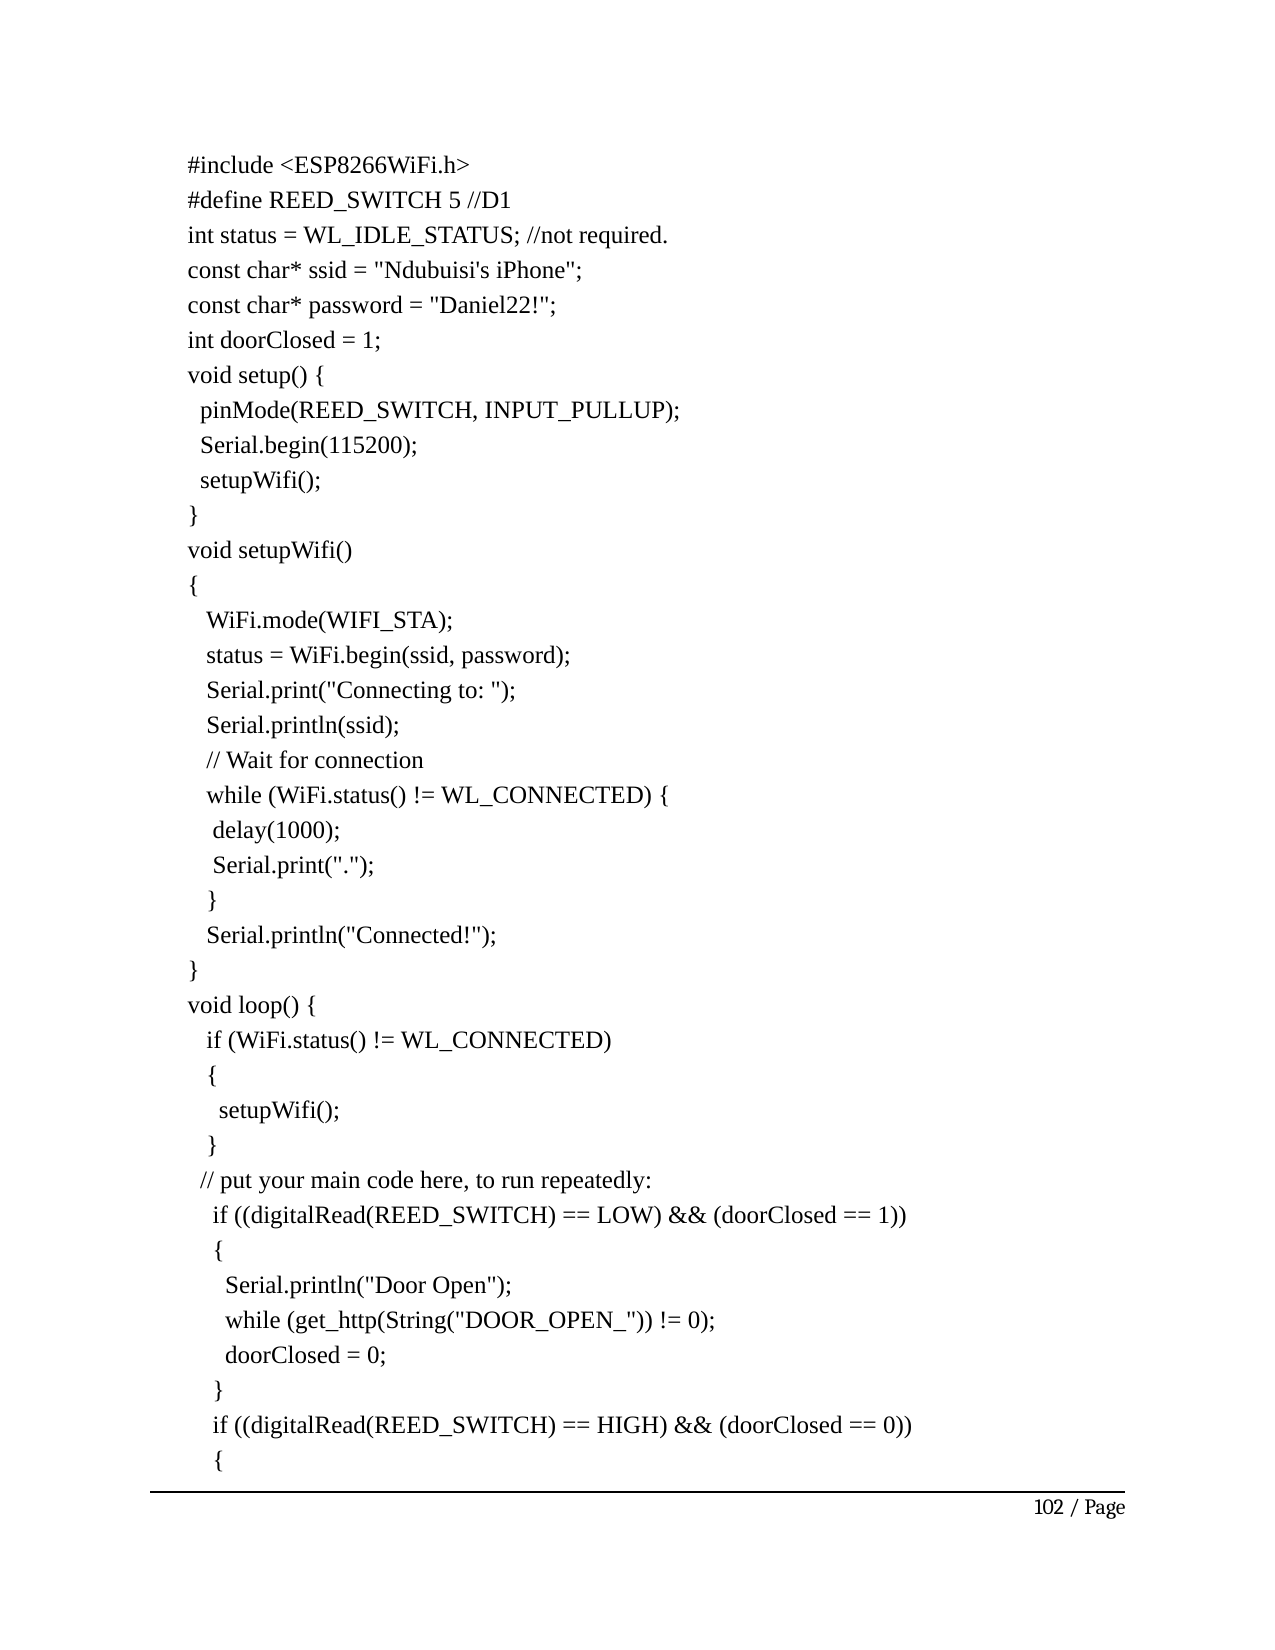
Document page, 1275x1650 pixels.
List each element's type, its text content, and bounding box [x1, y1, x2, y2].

text Serial.print("Connecting to: "); [150, 675, 1125, 704]
text const char* password = "Daniel22!"; [150, 290, 1125, 319]
text } [150, 1130, 1125, 1159]
text status = WiFi.begin(ssid, password); [150, 640, 1125, 669]
text while (get_http(String("DOOR_OPEN_")) != 0); [150, 1305, 1125, 1334]
text } [150, 955, 1125, 984]
text delay(1000); [150, 815, 1125, 844]
text pinMode(REED_SWITCH, INPUT_PULLUP); [150, 395, 1125, 424]
text } [150, 1375, 1125, 1404]
text Serial.begin(115200); [150, 430, 1125, 459]
text int status = WL_IDLE_STATUS; //not required. [150, 220, 1125, 249]
text Serial.print("."); [150, 850, 1125, 879]
text Serial.println("Connected!"); [150, 920, 1125, 949]
text { [150, 1235, 1125, 1264]
text if ((digitalRead(REED_SWITCH) == LOW) && (doorClosed == 1)) [150, 1200, 1125, 1229]
text doorClosed = 0; [150, 1340, 1125, 1369]
text WiFi.mode(WIFI_STA); [150, 605, 1125, 634]
text setupWifi(); [150, 1095, 1125, 1124]
text // Wait for connection [150, 745, 1125, 774]
text { [150, 1445, 1125, 1474]
text } [150, 500, 1125, 529]
text void setup() { [150, 360, 1125, 389]
text { [150, 1060, 1125, 1089]
text Serial.println("Door Open"); [150, 1270, 1125, 1299]
text void loop() { [150, 990, 1125, 1019]
text setupWifi(); [150, 465, 1125, 494]
text int doorClosed = 1; [150, 325, 1125, 354]
text void setupWifi() [150, 535, 1125, 564]
text if ((digitalRead(REED_SWITCH) == HIGH) && (doorClosed == 0)) [150, 1410, 1125, 1439]
text } [150, 885, 1125, 914]
text while (WiFi.status() != WL_CONNECTED) { [150, 780, 1125, 809]
text Serial.println(ssid); [150, 710, 1125, 739]
text #include <ESP8266WiFi.h> [150, 150, 1125, 179]
text { [150, 570, 1125, 599]
text if (WiFi.status() != WL_CONNECTED) [150, 1025, 1125, 1054]
text #define REED_SWITCH 5 //D1 [150, 185, 1125, 214]
text const char* ssid = "Ndubuisi's iPhone"; [150, 255, 1125, 284]
text // put your main code here, to run repeatedly: [150, 1165, 1125, 1194]
